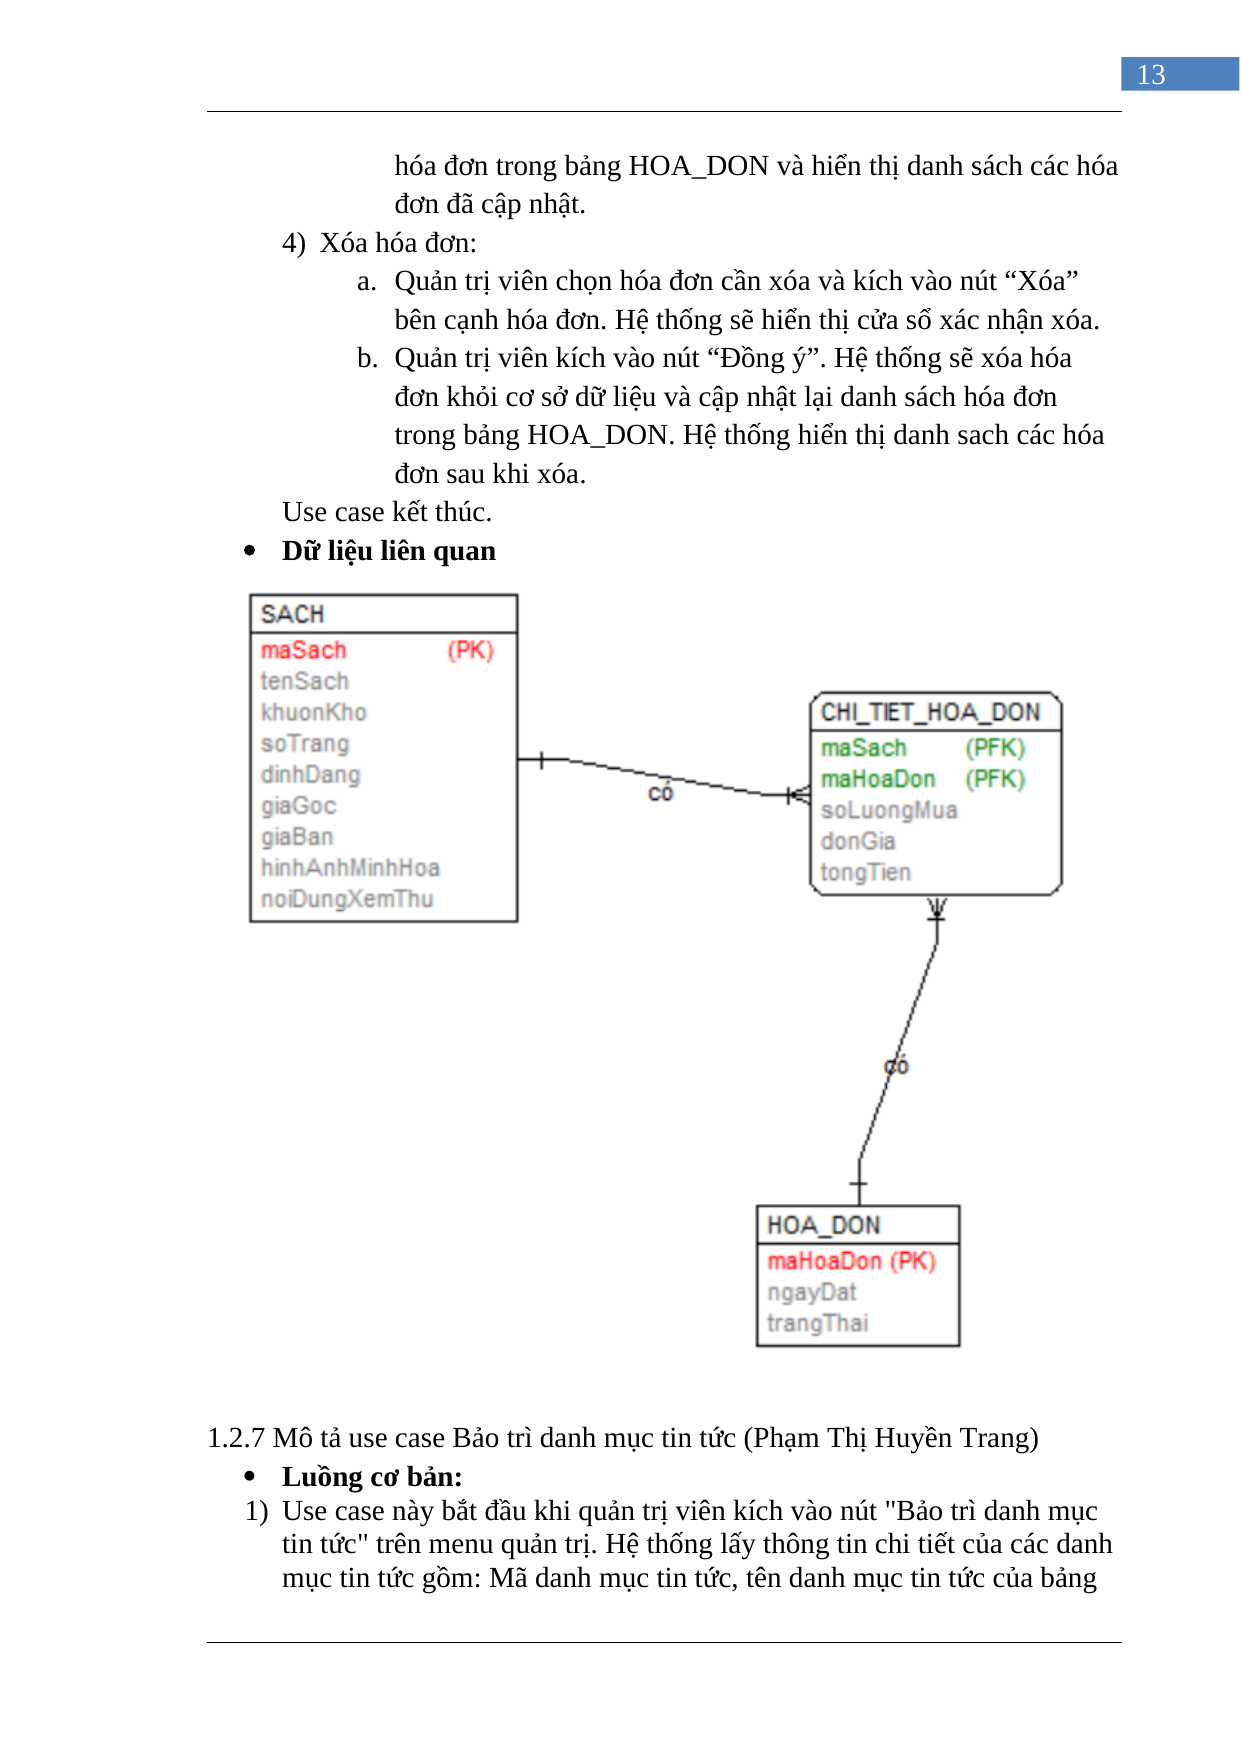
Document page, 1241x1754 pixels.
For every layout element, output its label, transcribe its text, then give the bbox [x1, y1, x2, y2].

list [357, 148, 1122, 220]
text Use case kết thúc. [282, 494, 1122, 528]
subtitle 1.2.7 Mô tả use case Bảo trì danh mục tin tức (Phạm Thị Huyền Trang) [207, 1420, 1122, 1454]
list Luồng cơ bản: [244, 1459, 1122, 1493]
list Quản trị viên chọn hóa đơn cần xóa và kích vào nút “Xóa” bên cạnh hóa đơn. Hệ thống sẽ hiển thị cửa sổ xác nhận xóa. [357, 263, 1122, 335]
list Quản trị viên kích vào nút “Đồng ý”. Hệ thống sẽ xóa hóa đơn khỏi cơ sở dữ liệu và cập nhật lại danh sách hóa đơn trong bảng HOA_DON. Hệ thống hiển thị danh sach các hóa đơn sau khi xóa. [357, 340, 1122, 489]
list Dữ liệu liên quan [244, 533, 1122, 567]
list Xóa hóa đơn: [282, 225, 1122, 258]
picture [206, 571, 1123, 1403]
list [244, 1493, 1122, 1593]
